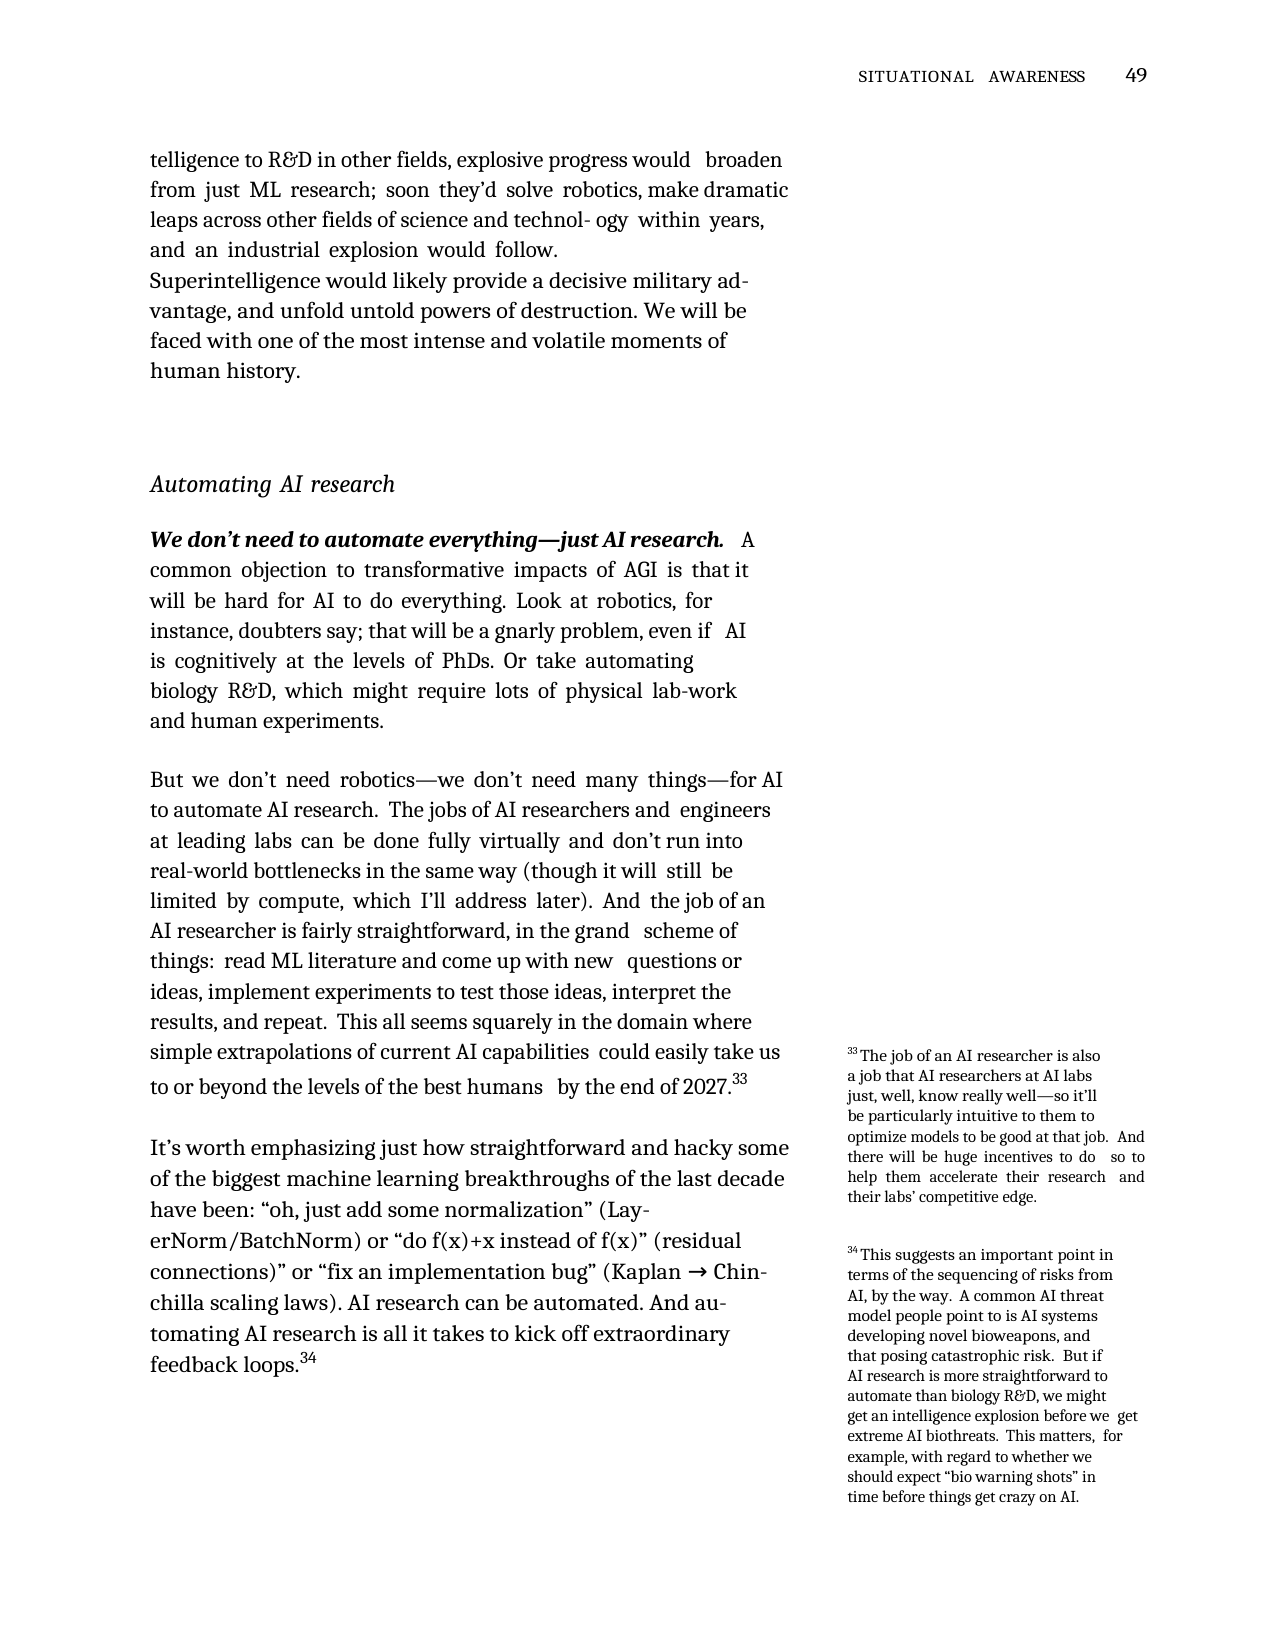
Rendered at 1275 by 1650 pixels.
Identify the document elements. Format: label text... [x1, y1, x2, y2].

text Superintelligence would likely provide a decisive military ad- vantage, and unfold untold powers of destruction. We will be faced with one of the most intense and volatile moments of human history. [150, 267, 796, 384]
subtitle Automating AI research [150, 470, 1158, 499]
text 34 This suggests an important point in terms of the sequencing of risks from AI, by the way. A common AI threat model people point to is AI systems developing novel bioweapons, and that posing catastrophic risk. But if [847, 1244, 1128, 1365]
text 33 The job of an AI researcher is also a job that AI researchers at AI labs just, well, know really well—so it’ll be particularly intuitive to them to [847, 1045, 1115, 1126]
text But we don’t need robotics—we don’t need many things—for AI to automate AI research. The jobs of AI researchers and engineers at leading labs can be done fully virtually and don’t run into real-world bottlenecks in the same way (though it will still be limited by compute, which I’ll address later). And the job of an AI researcher is fairly straightforward, in the grand scheme of things: read ML literature and come up with new questions or ideas, implement experiments to test those ideas, interpret the results, and repeat. This all seems squarely in the domain where simple extrapolations of current AI capabilities could easily take us to or beyond the levels of the best humans by the end of 2027.33 [150, 767, 786, 1100]
text AI research is more straightforward to automate than biology R&D, we might get an intelligence explosion before we get extreme AI biothreats. This matters, for example, with regard to whether we should expect “bio warning shots” in time before things get crazy on AI. [847, 1367, 1139, 1506]
text telligence to R&D in other fields, explosive progress would broaden from just ML research; soon they’d solve robotics, make dramatic leaps across other fields of science and technol- ogy within years, and an industrial explosion would follow. [150, 147, 796, 263]
text optimize models to be good at that job. And there will be huge incentives to do so to help them accelerate their research and their labs’ competitive edge. [847, 1127, 1145, 1207]
text We don’t need to automate everything—just AI research. A common objection to transformative impacts of AGI is that it will be hard for AI to do everything. Look at robotics, for instance, doubters say; that will be a gnarly problem, even if AI is cognitively at the levels of PhDs. Or take automating biology R&D, which might require lots of physical lab-work and human experiments. [150, 527, 763, 734]
text It’s worth emphasizing just how straightforward and hacky some of the biggest machine learning breakthroughs of the last decade have been: “oh, just add some normalization” (Lay- erNorm/BatchNorm) or “do f(x)+x instead of f(x)” (residual connections)” or “fix an implementation bug” (Kaplan → Chin- chilla scaling laws). AI research can be automated. And au- tomating AI research is all it takes to kick off extraordinary feedback loops.34 [150, 1131, 798, 1379]
